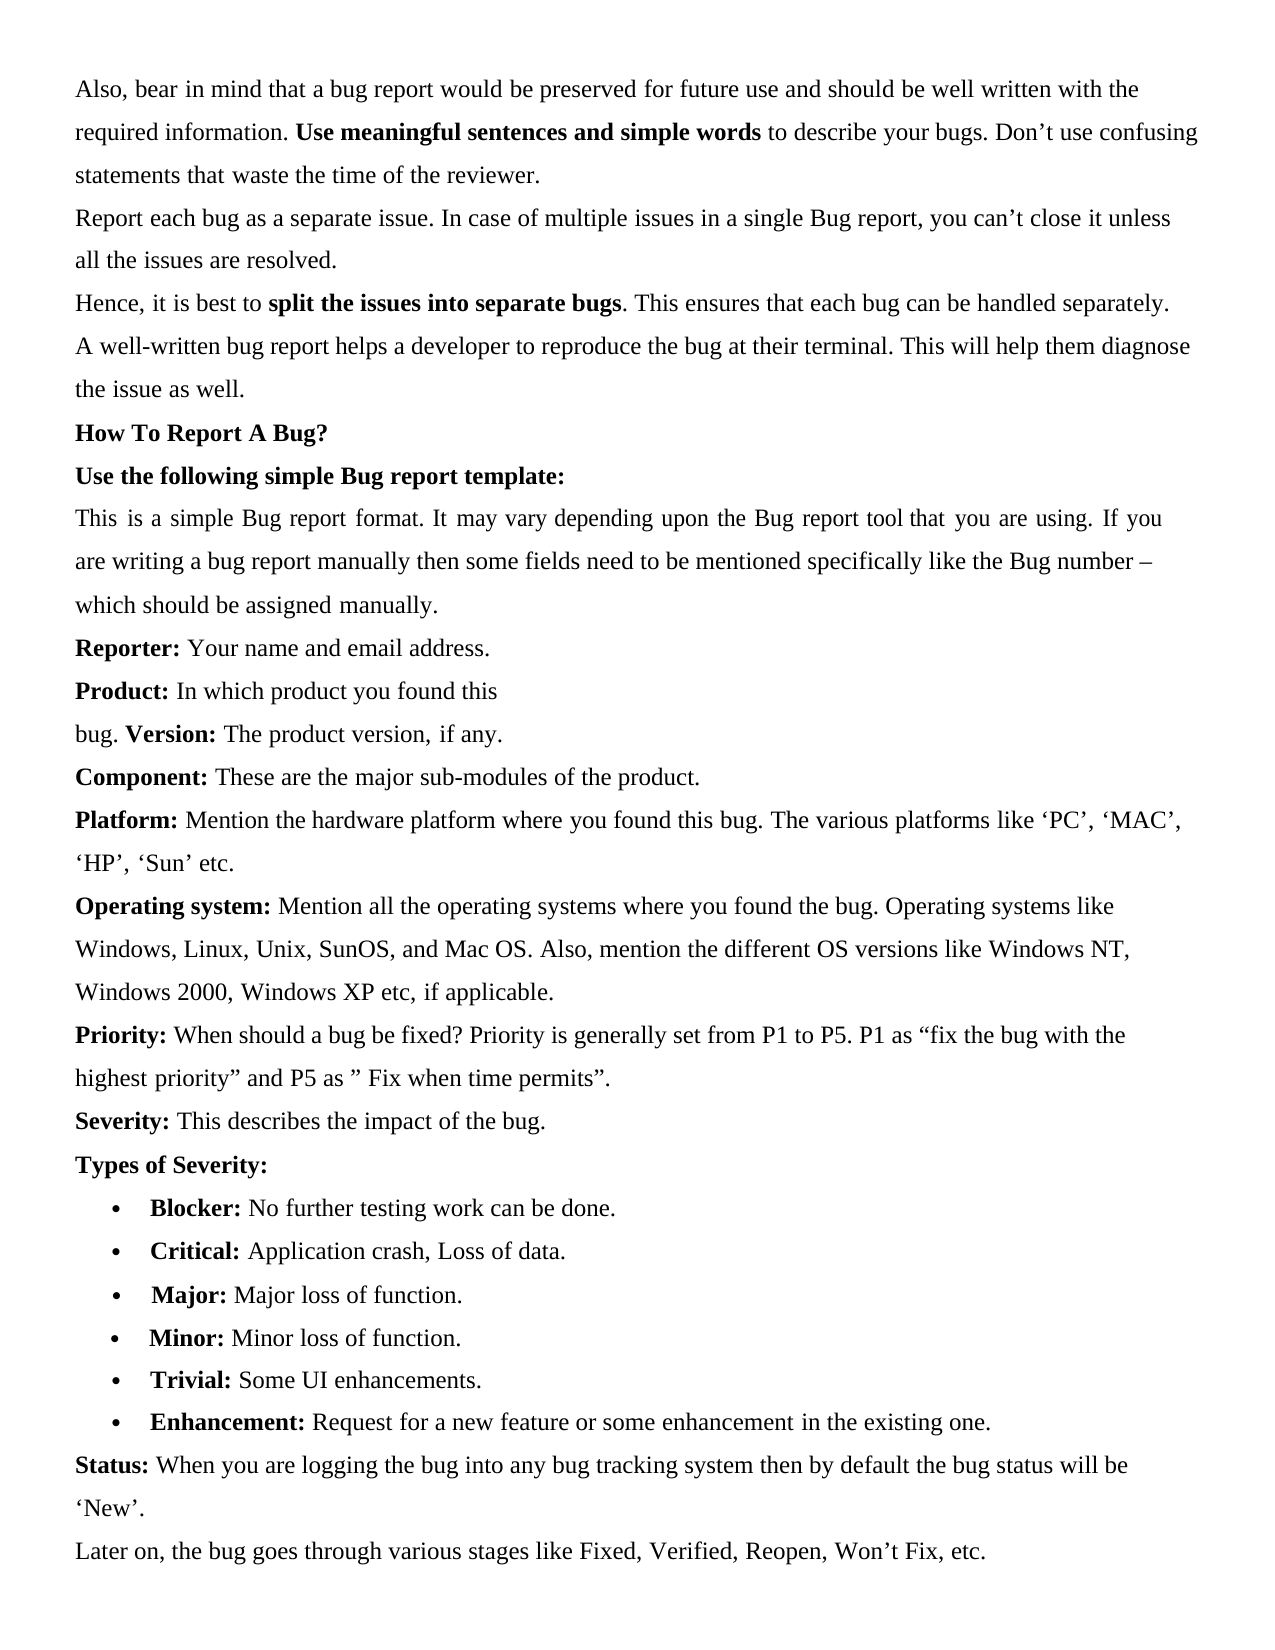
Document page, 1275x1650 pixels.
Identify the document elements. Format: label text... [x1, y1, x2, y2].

list Trivial: Some UI enhancements. [112, 1365, 1254, 1394]
list Enhancement: Request for a new feature or some enhancement in the existing one. [112, 1407, 1254, 1436]
list Major: Major loss of function. [113, 1280, 1254, 1309]
text Reporter: Your name and email address. Product: In which product you found this bug. Version: The product version, if any. [75, 633, 547, 748]
text Priority: When should a bug be fixed? Priority is generally set from P1 to P5. P1 as “fix the bug with the highest priority” and P5 as ” Fix when time permits”. [75, 1020, 1179, 1092]
text Severity: This describes the impact of the bug. [75, 1106, 1254, 1135]
text Operating system: Mention all the operating systems where you found the bug. Operating systems like Windows, Linux, Unix, SunOS, and Mac OS. Also, mention the different OS versions like Windows NT, Windows 2000, Windows XP etc, if applicable. [75, 891, 1179, 1006]
text Platform: Mention the hardware platform where you found this bug. The various platforms like ‘PC’, ‘MAC’, ‘HP’, ‘Sun’ etc. [75, 806, 1200, 876]
text This is a simple Bug report format. It may vary depending upon the Bug report tool that you are using. If you are writing a bug report manually then some fields need to be mentioned specifically like the Bug number – which should be assigned manually. [75, 503, 1179, 618]
text Hence, it is best to split the issues into separate bugs. This ensures that each bug can be handled separately. A well-written bug report helps a developer to reproduce the bug at their terminal. This will help them diagnose the issue as well. [75, 288, 1191, 403]
text Later on, the bug goes through various stages like Fixed, Verified, Reopen, Won’t Fix, etc. [75, 1537, 1254, 1565]
list Minor: Minor loss of function. [111, 1323, 1254, 1352]
text Report each bug as a separate issue. In case of multiple issues in a single Bug report, you can’t close it unless all the issues are resolved. [75, 203, 1200, 274]
text Also, bear in mind that a bug report would be preserved for future use and should be well written with the required information. Use meaningful sentences and simple words to describe your bugs. Don’t use confusing statements that waste the time of the reviewer. [75, 74, 1200, 189]
list Critical: Application crash, Loss of data. [112, 1236, 1254, 1265]
text Component: These are the major sub-modules of the product. [75, 762, 1254, 791]
list Blocker: No further testing work can be done. [112, 1193, 1254, 1222]
subtitle How To Report A Bug? [75, 418, 1254, 447]
subtitle Types of Severity: [75, 1150, 1254, 1179]
text Use the following simple Bug report template: [75, 461, 1254, 490]
text Status: When you are logging the bug into any bug tracking system then by default the bug status will be ‘New’. [75, 1450, 1130, 1522]
